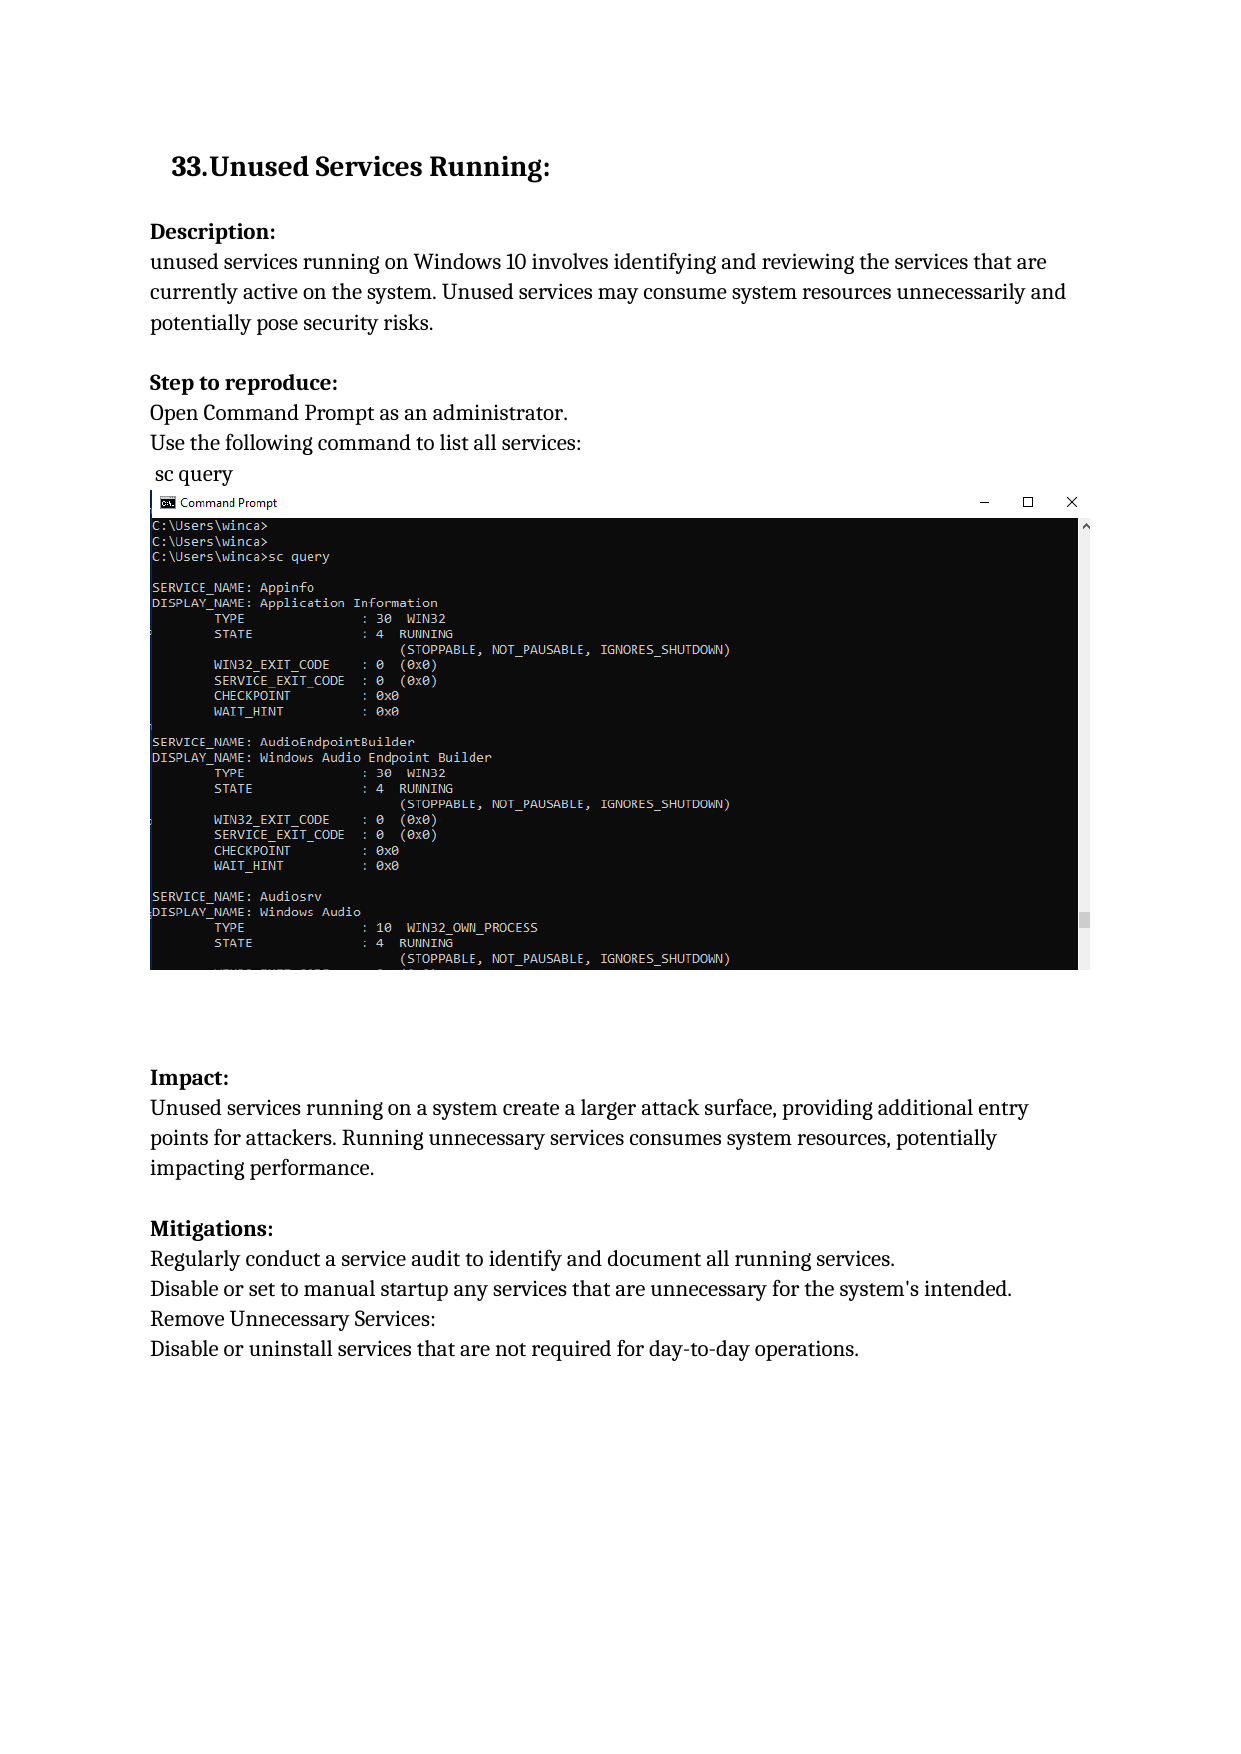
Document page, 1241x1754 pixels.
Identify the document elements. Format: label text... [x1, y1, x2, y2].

text Disable or set to manual startup any services that are unnecessary for the system's intended. [150, 1276, 1090, 1302]
text Use the following command to list all services: [150, 430, 1090, 457]
text Unused services running on a system create a larger attack surface, providing additional entry points for attackers. Running unnecessary services consumes system resources, potentially impacting performance. [150, 1094, 1090, 1181]
text Mitigations: [150, 1215, 1090, 1242]
text Step to reproduce: [150, 370, 1090, 396]
text sc query [150, 460, 1090, 487]
text Open Command Prompt as an administrator. [150, 400, 1090, 426]
text Impact: [150, 1064, 1090, 1091]
text Disable or uninstall services that are not required for day-to-day operations. [150, 1336, 1090, 1362]
text unused services running on Windows 10 involves identifying and reviewing the services that are currently active on the system. Unused services may consume system resources unnecessarily and potentially pose security risks. [150, 249, 1090, 336]
subtitle Unused Services Running: [172, 150, 1090, 183]
text Remove Unnecessary Services: [150, 1306, 1090, 1332]
text Regularly conduct a service audit to identify and document all running services. [150, 1246, 1090, 1272]
picture [150, 490, 1091, 970]
text Description: [150, 219, 1090, 245]
